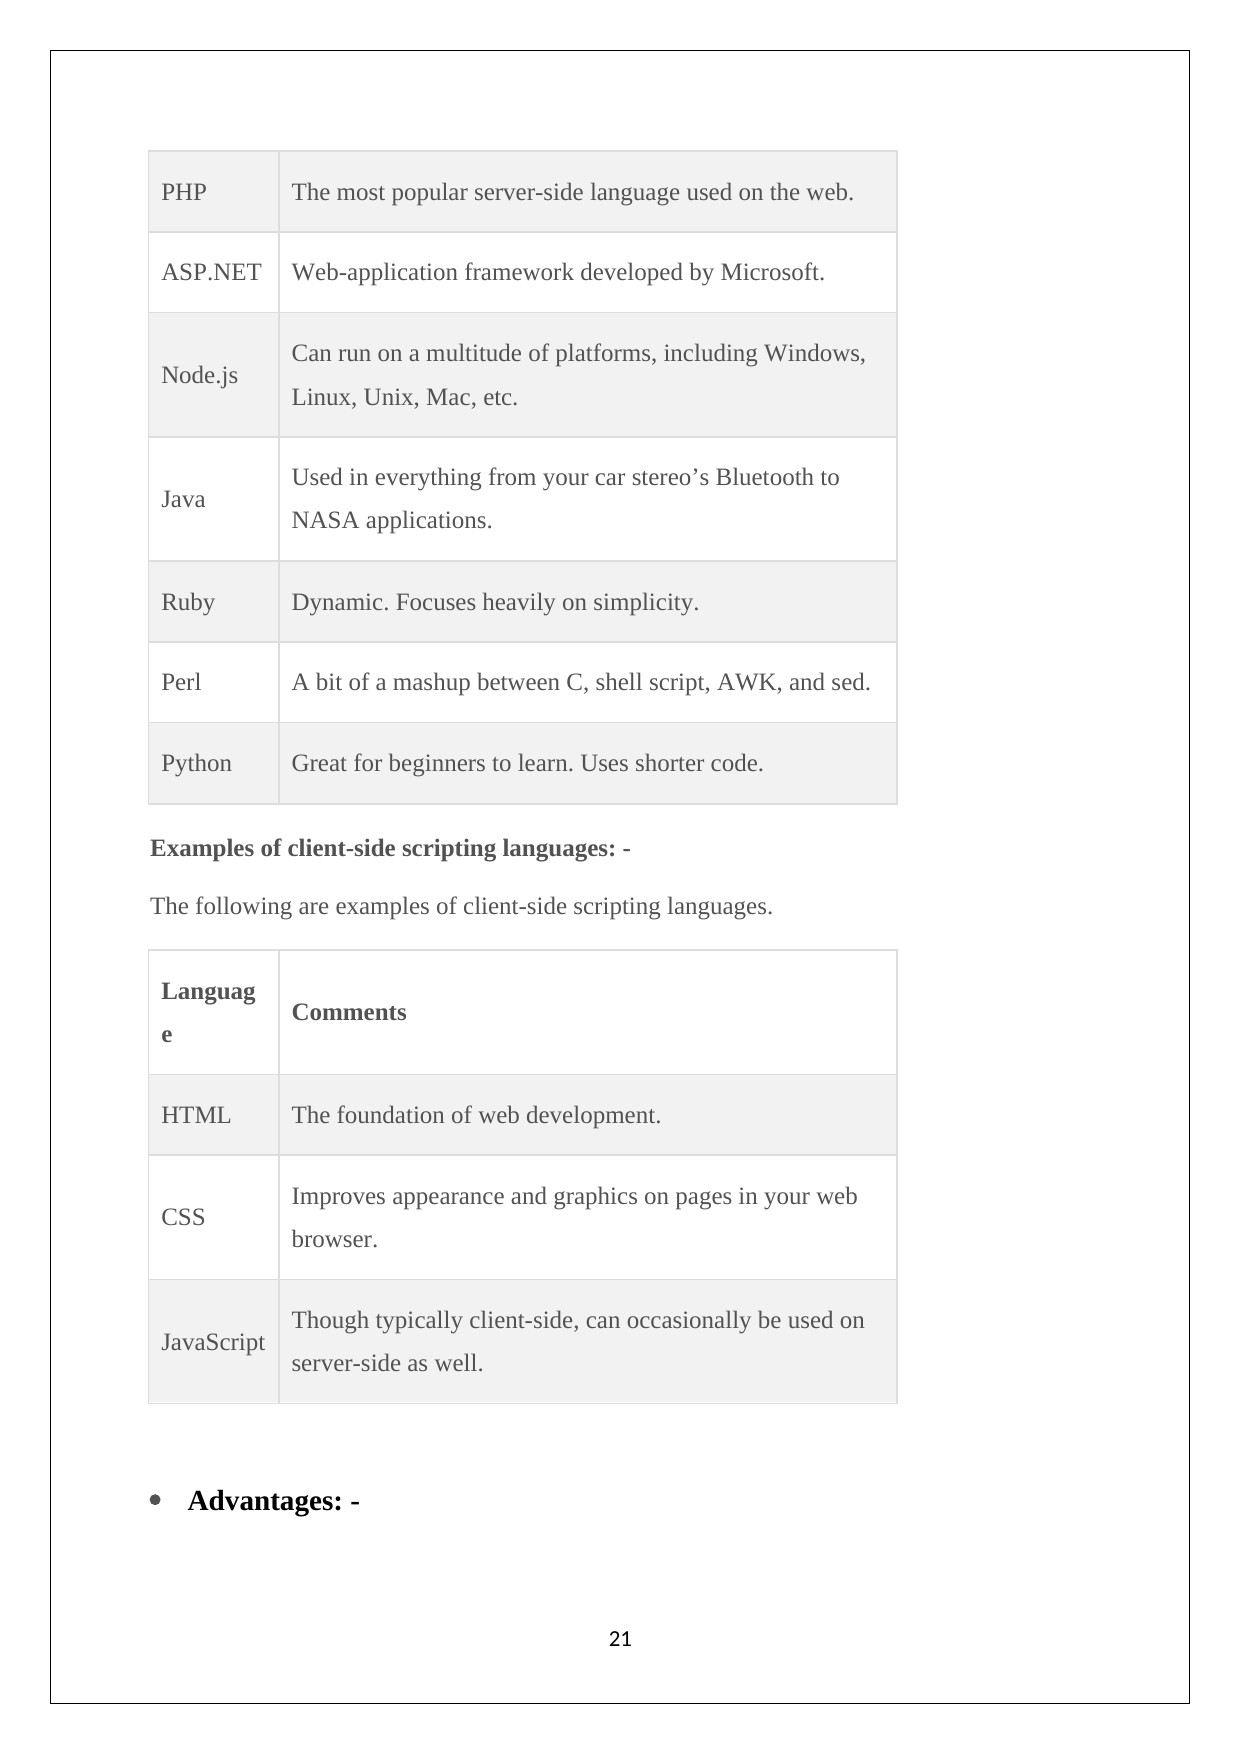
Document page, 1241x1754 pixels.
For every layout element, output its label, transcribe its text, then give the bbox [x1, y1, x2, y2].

table_cell Used in everything from your car stereo’s Bluetooth to NASA applications. [280, 438, 896, 560]
table_cell Python [149, 723, 278, 803]
table_cell A bit of a mashup between C, shell script, AWK, and sed. [280, 643, 896, 722]
table_cell CSS [149, 1156, 278, 1278]
table_cell The most popular server-side language used on the web. [280, 152, 896, 231]
table_cell HTML [149, 1075, 278, 1154]
table_cell ASP.NET [149, 233, 278, 312]
table_cell Though typically client-side, can occasionally be used on server-side as well. [280, 1280, 896, 1402]
table_header Language [149, 951, 278, 1073]
table_cell Perl [149, 643, 278, 722]
table_cell Java [149, 438, 278, 560]
table_cell Web-application framework developed by Microsoft. [280, 233, 896, 312]
table_cell Node.js [149, 313, 278, 436]
table_header Comments [280, 951, 896, 1073]
table_cell PHP [149, 152, 278, 231]
table_cell JavaScript [149, 1280, 278, 1402]
list Advantages: - [150, 1476, 1090, 1516]
table_cell Can run on a multitude of platforms, including Windows, Linux, Unix, Mac, etc. [280, 313, 896, 436]
table_cell Ruby [149, 562, 278, 641]
table_cell Dynamic. Focuses heavily on simplicity. [280, 562, 896, 641]
table_cell Great for beginners to learn. Uses shorter code. [280, 723, 896, 803]
table_cell The foundation of web development. [280, 1075, 896, 1154]
text The following are examples of client-side scripting languages. [150, 891, 1090, 920]
table_cell Improves appearance and graphics on pages in your web browser. [280, 1156, 896, 1278]
text Examples of client-side scripting languages: - [150, 833, 1090, 862]
